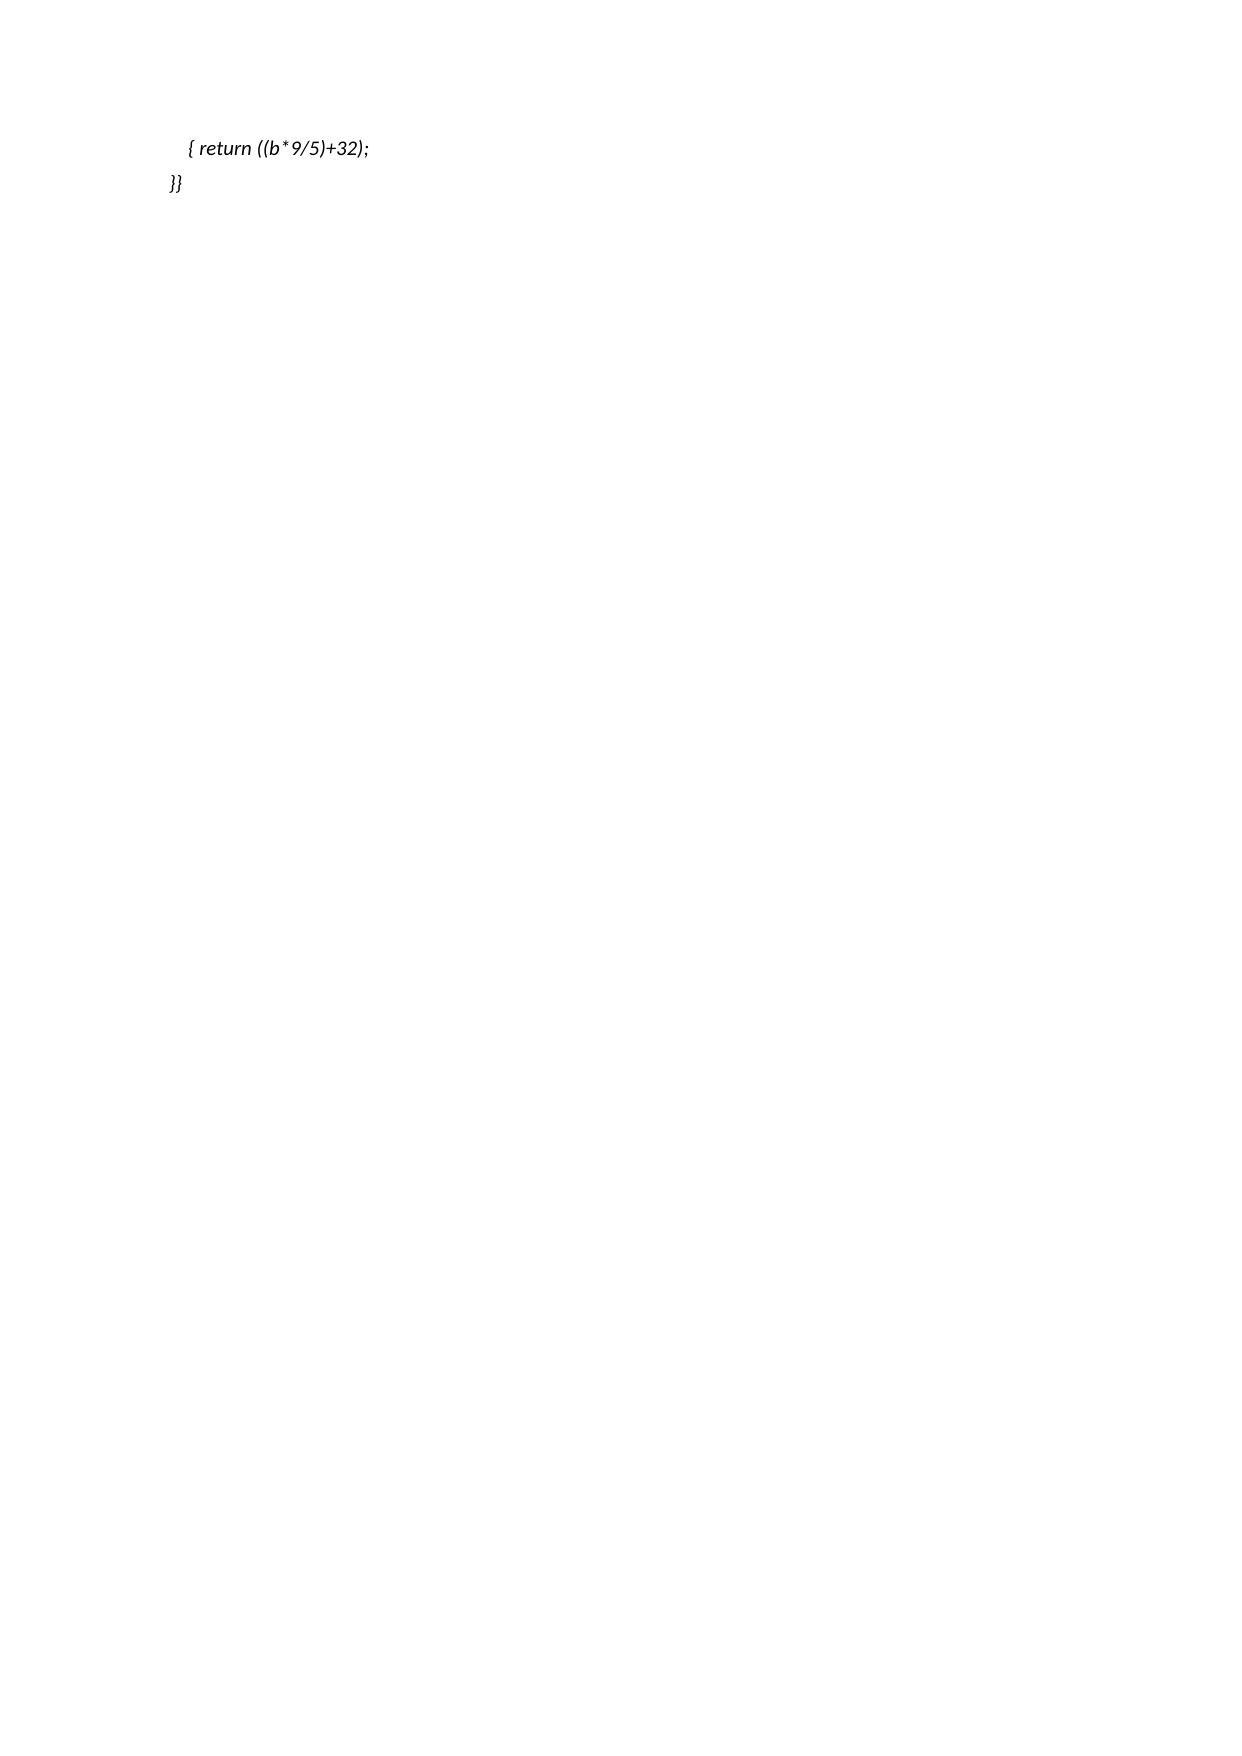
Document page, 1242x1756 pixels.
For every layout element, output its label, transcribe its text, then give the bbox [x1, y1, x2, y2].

text }} [169, 170, 1092, 195]
text { return ((b*9/5)+32); [188, 135, 1092, 161]
